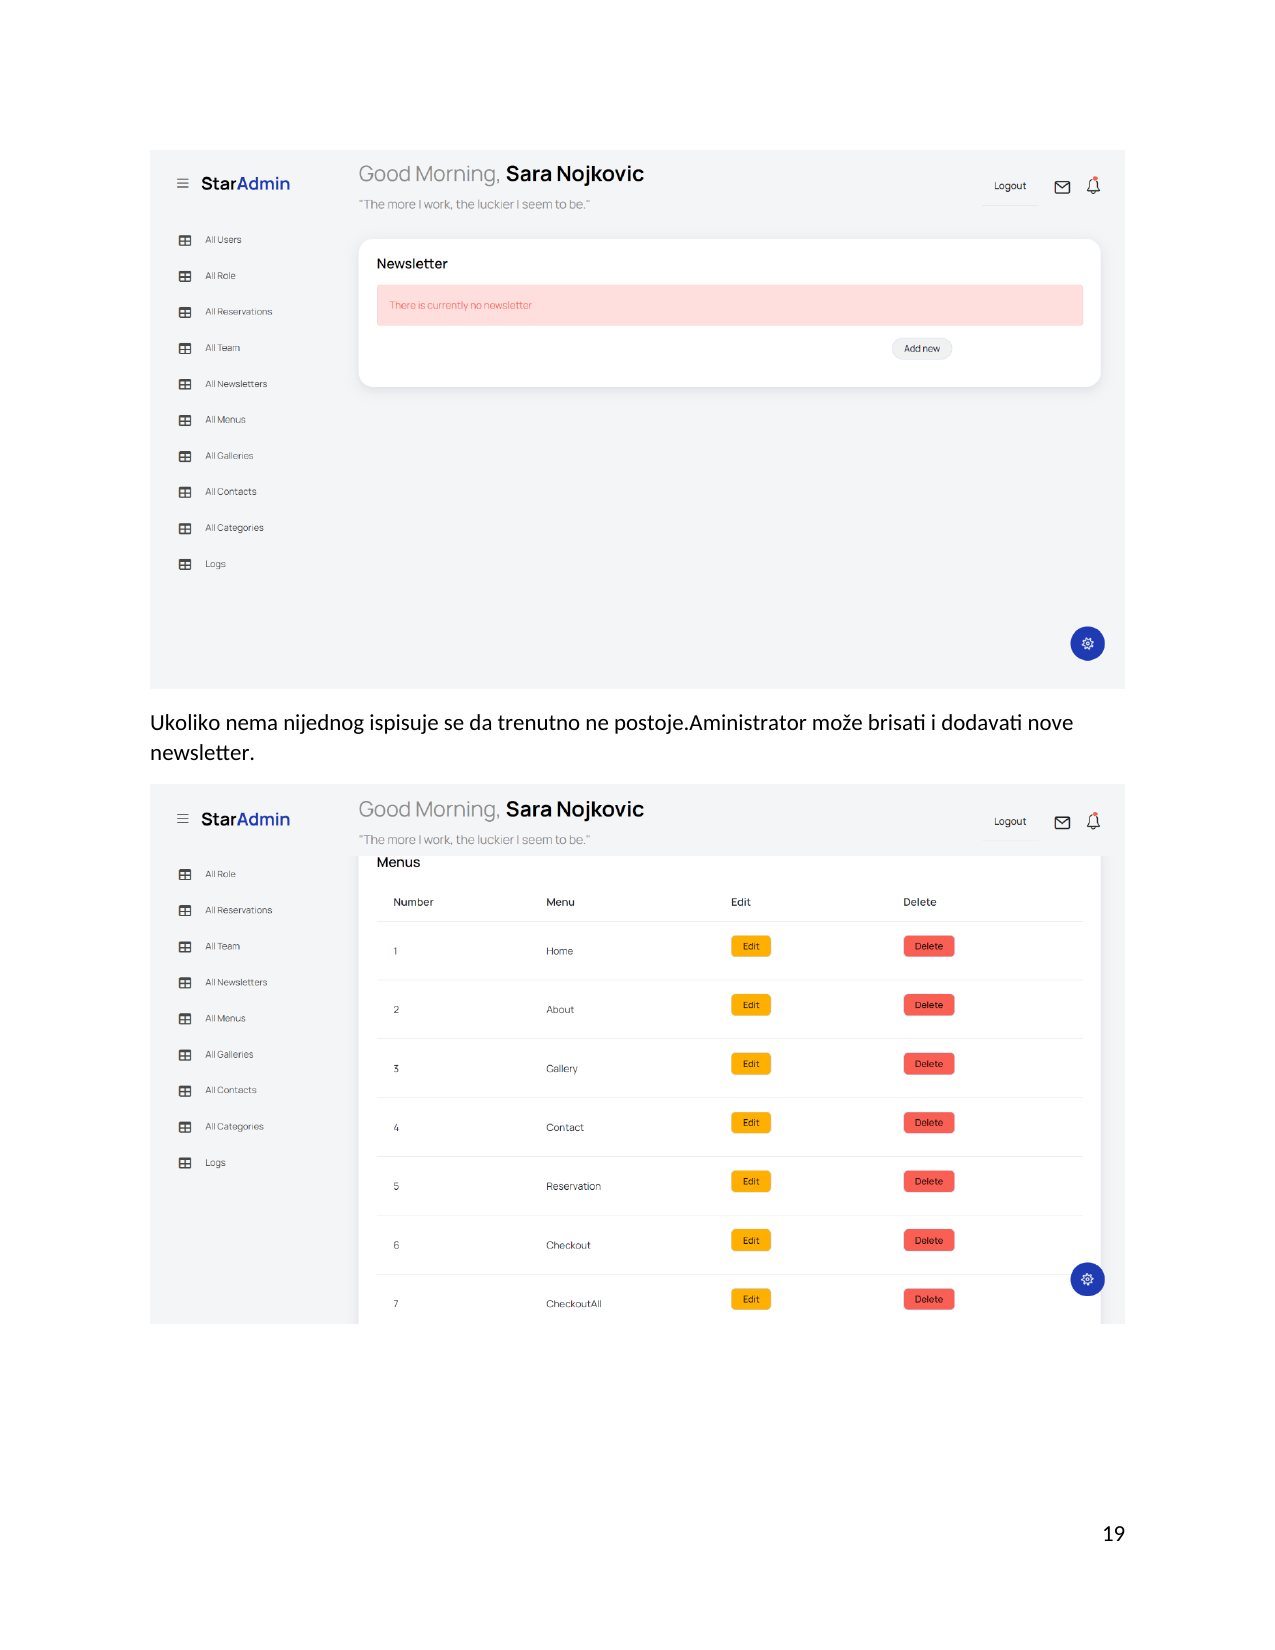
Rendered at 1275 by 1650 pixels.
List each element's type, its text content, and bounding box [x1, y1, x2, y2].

picture [150, 784, 1125, 1324]
picture [150, 150, 1125, 689]
text Ukoliko nema nijednog ispisuje se da trenutno ne postoje.Aministrator može brisati i dodavati nove newsletter. [150, 708, 1125, 766]
